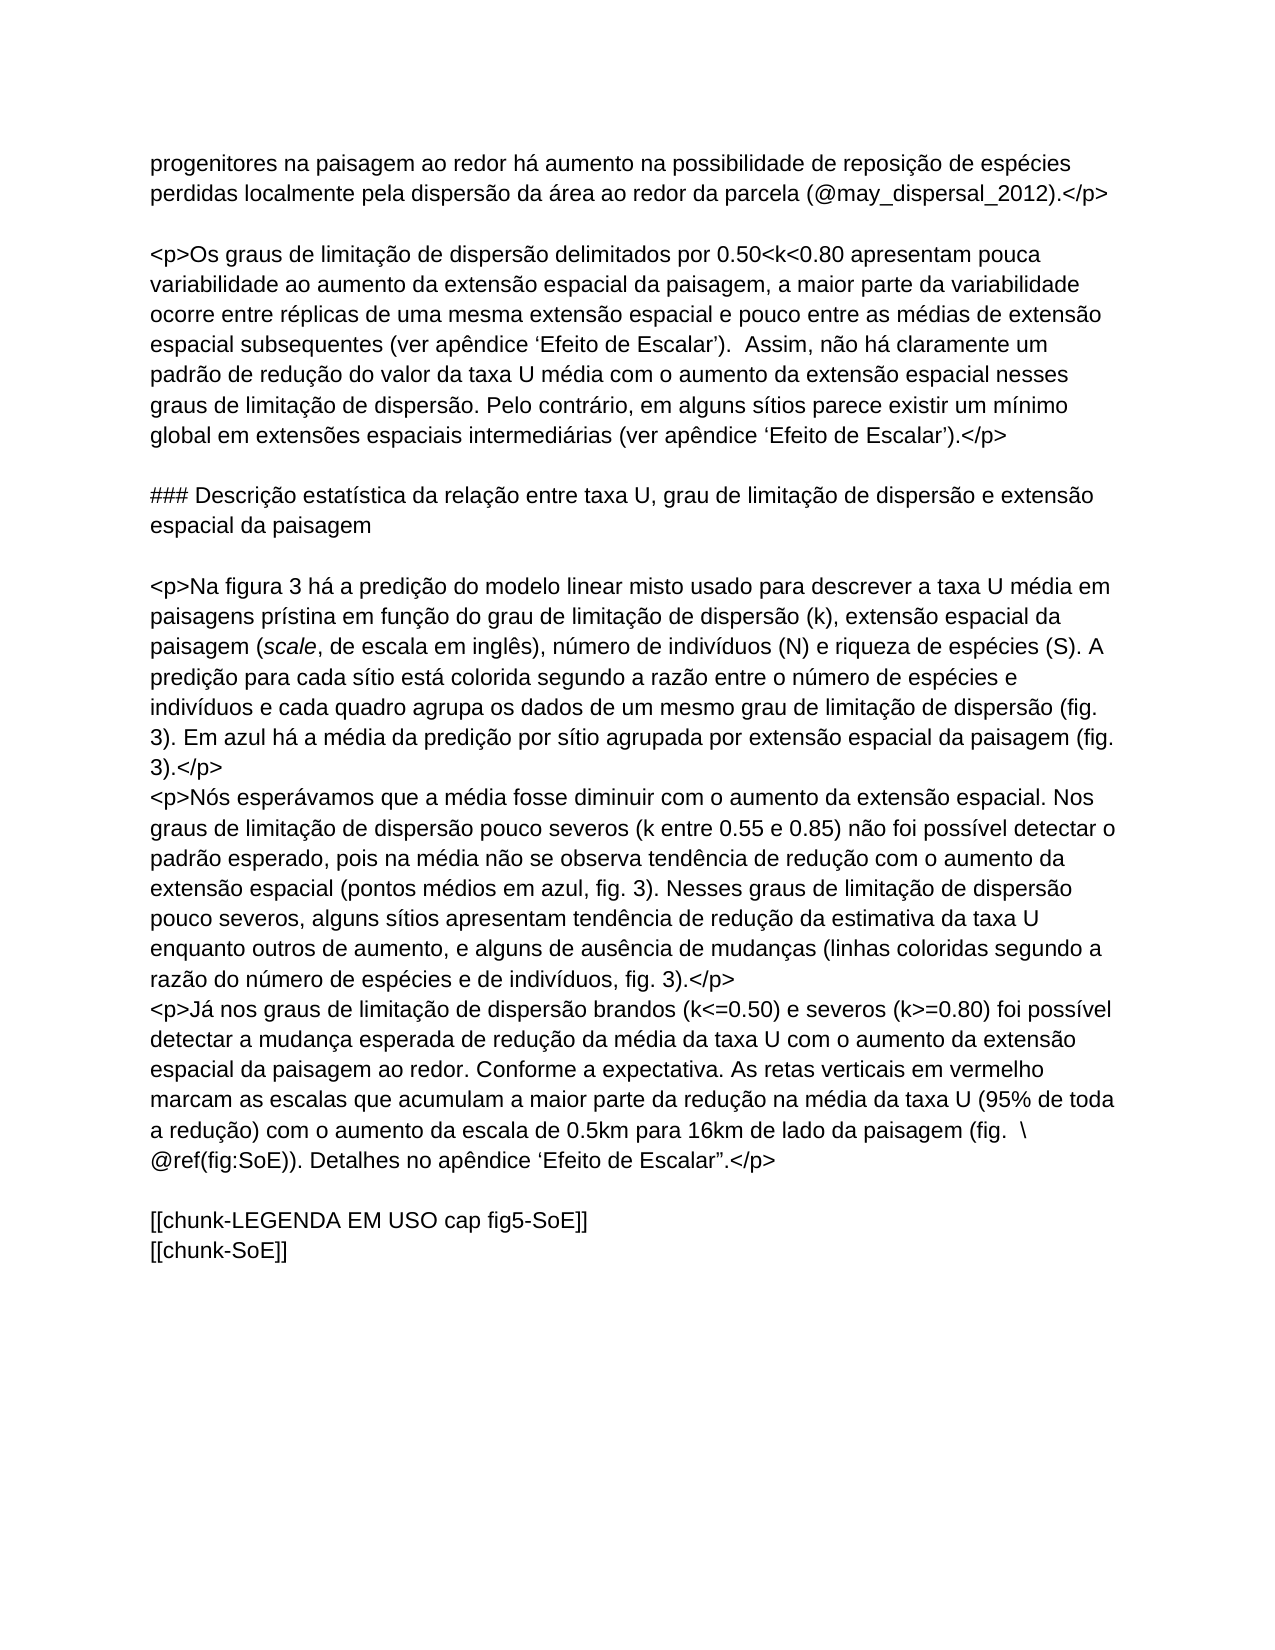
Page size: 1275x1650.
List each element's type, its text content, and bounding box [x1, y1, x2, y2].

text [[chunk-SoE]] [150, 1237, 1125, 1264]
text <p>Nós esperávamos que a média fosse diminuir com o aumento da extensão espacial. Nos graus de limitação de dispersão pouco severos (k entre 0.55 e 0.85) não foi possível detectar o padrão esperado, pois na média não se observa tendência de redução com o aumento da extensão espacial (pontos médios em azul, fig. 3). Nesses graus de limitação de dispersão pouco severos, alguns sítios apresentam tendência de redução da estimativa da taxa U enquanto outros de aumento, e alguns de ausência de mudanças (linhas coloridas segundo a razão do número de espécies e de indivíduos, fig. 3).</p> [150, 784, 1125, 992]
text [[chunk-LEGENDA EM USO cap fig5-SoE]] [150, 1207, 1125, 1234]
text <p>Os graus de limitação de dispersão delimitados por 0.50<k<0.80 apresentam pouca variabilidade ao aumento da extensão espacial da paisagem, a maior parte da variabilidade ocorre entre réplicas de uma mesma extensão espacial e pouco entre as médias de extensão espacial subsequentes (ver apêndice ‘Efeito de Escalar’). Assim, não há claramente um padrão de redução do valor da taxa U média com o aumento da extensão espacial nesses graus de limitação de dispersão. Pelo contrário, em alguns sítios parece existir um mínimo global em extensões espaciais intermediárias (ver apêndice ‘Efeito de Escalar’).</p> [150, 241, 1125, 448]
text <p>Na figura 3 há a predição do modelo linear misto usado para descrever a taxa U média em paisagens prístina em função do grau de limitação de dispersão (k), extensão espacial da paisagem (scale, de escala em inglês), número de indivíduos (N) e riqueza de espécies (S). A predição para cada sítio está colorida segundo a razão entre o número de espécies e indivíduos e cada quadro agrupa os dados de um mesmo grau de limitação de dispersão (fig. 3). Em azul há a média da predição por sítio agrupada por extensão espacial da paisagem (fig. 3).</p> [150, 573, 1125, 781]
text <p>Já nos graus de limitação de dispersão brandos (k<=0.50) e severos (k>=0.80) foi possível detectar a mudança esperada de redução da média da taxa U com o aumento da extensão espacial da paisagem ao redor. Conforme a expectativa. As retas verticais em vermelho marcam as escalas que acumulam a maior parte da redução na média da taxa U (95% de toda a redução) com o aumento da escala de 0.5km para 16km de lado da paisagem (fig. \@ref(fig:SoE)). Detalhes no apêndice ‘Efeito de Escalar”.</p> [150, 996, 1125, 1173]
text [150, 150, 1125, 207]
text ### Descrição estatística da relação entre taxa U, grau de limitação de dispersão e extensão espacial da paisagem [150, 482, 1125, 539]
